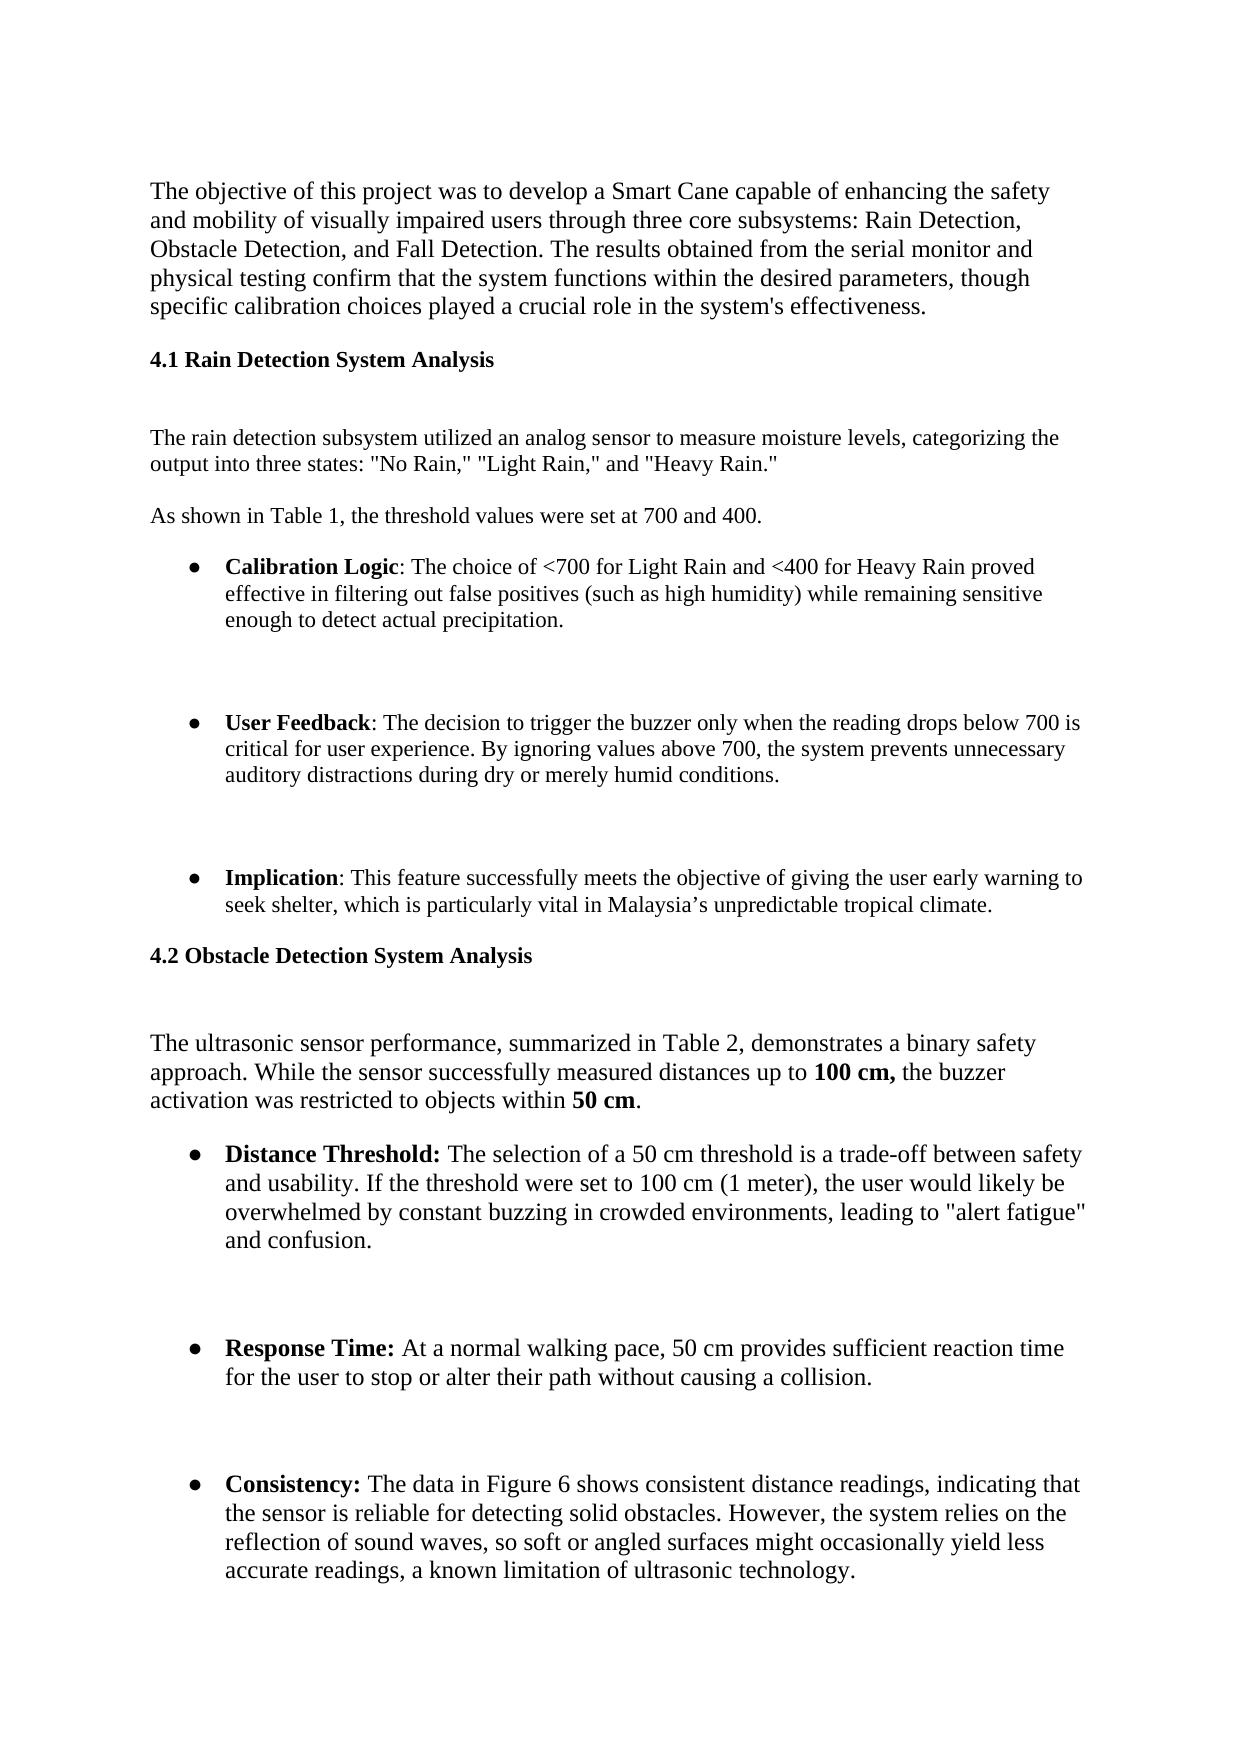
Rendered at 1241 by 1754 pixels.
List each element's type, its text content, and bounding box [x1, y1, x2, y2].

text As shown in Table 1, the threshold values were set at 700 and 400. [150, 502, 1090, 528]
list Response Time: At a normal walking pace, 50 cm provides sufficient reaction time for the user to stop or alter their path without causing a collision. [187, 1333, 1090, 1391]
list Distance Threshold: The selection of a 50 cm threshold is a trade-off between safety and usability. If the threshold were set to 100 cm (1 meter), the user would likely be overwhelmed by constant buzzing in crowded environments, leading to "alert fatigue" and confusion. [187, 1139, 1090, 1254]
text 4.1 Rain Detection System Analysis [150, 346, 1090, 373]
text The objective of this project was to develop a Smart Cane capable of enhancing the safety and mobility of visually impaired users through three core subsystems: Rain Detection, Obstacle Detection, and Fall Detection. The results obtained from the serial monitor and physical testing confirm that the system functions within the desired parameters, though specific calibration choices played a crucial role in the system's effectiveness. [150, 176, 1090, 320]
text The rain detection subsystem utilized an analog sensor to measure moisture levels, categorizing the output into three states: "No Rain," "Light Rain," and "Heavy Rain." [150, 424, 1090, 477]
list User Feedback: The decision to trigger the buzzer only when the reading drops below 700 is critical for user experience. By ignoring values above 700, the system prevents unnecessary auditory distractions during dry or merely humid conditions. [187, 709, 1090, 788]
list Calibration Logic: The choice of <700 for Light Rain and <400 for Heavy Rain proved effective in filtering out false positives (such as high humidity) while remaining sensitive enough to detect actual precipitation. [187, 553, 1090, 632]
list Implication: This feature successfully meets the objective of giving the user early warning to seek shelter, which is particularly vital in Malaysia’s unpredictable tropical climate. [187, 864, 1090, 917]
list Consistency: The data in Figure 6 shows consistent distance readings, indicating that the sensor is reliable for detecting solid obstacles. However, the system relies on the reflection of sound waves, so soft or angled surfaces might occasionally yield less accurate readings, a known limitation of ultrasonic technology. [187, 1469, 1090, 1584]
text The ultrasonic sensor performance, summarized in Table 2, demonstrates a binary safety approach. While the sensor successfully measured distances up to 100 cm, the buzzer activation was restricted to objects within 50 cm. [150, 1028, 1090, 1114]
subtitle 4.2 Obstacle Detection System Analysis [150, 942, 1090, 968]
